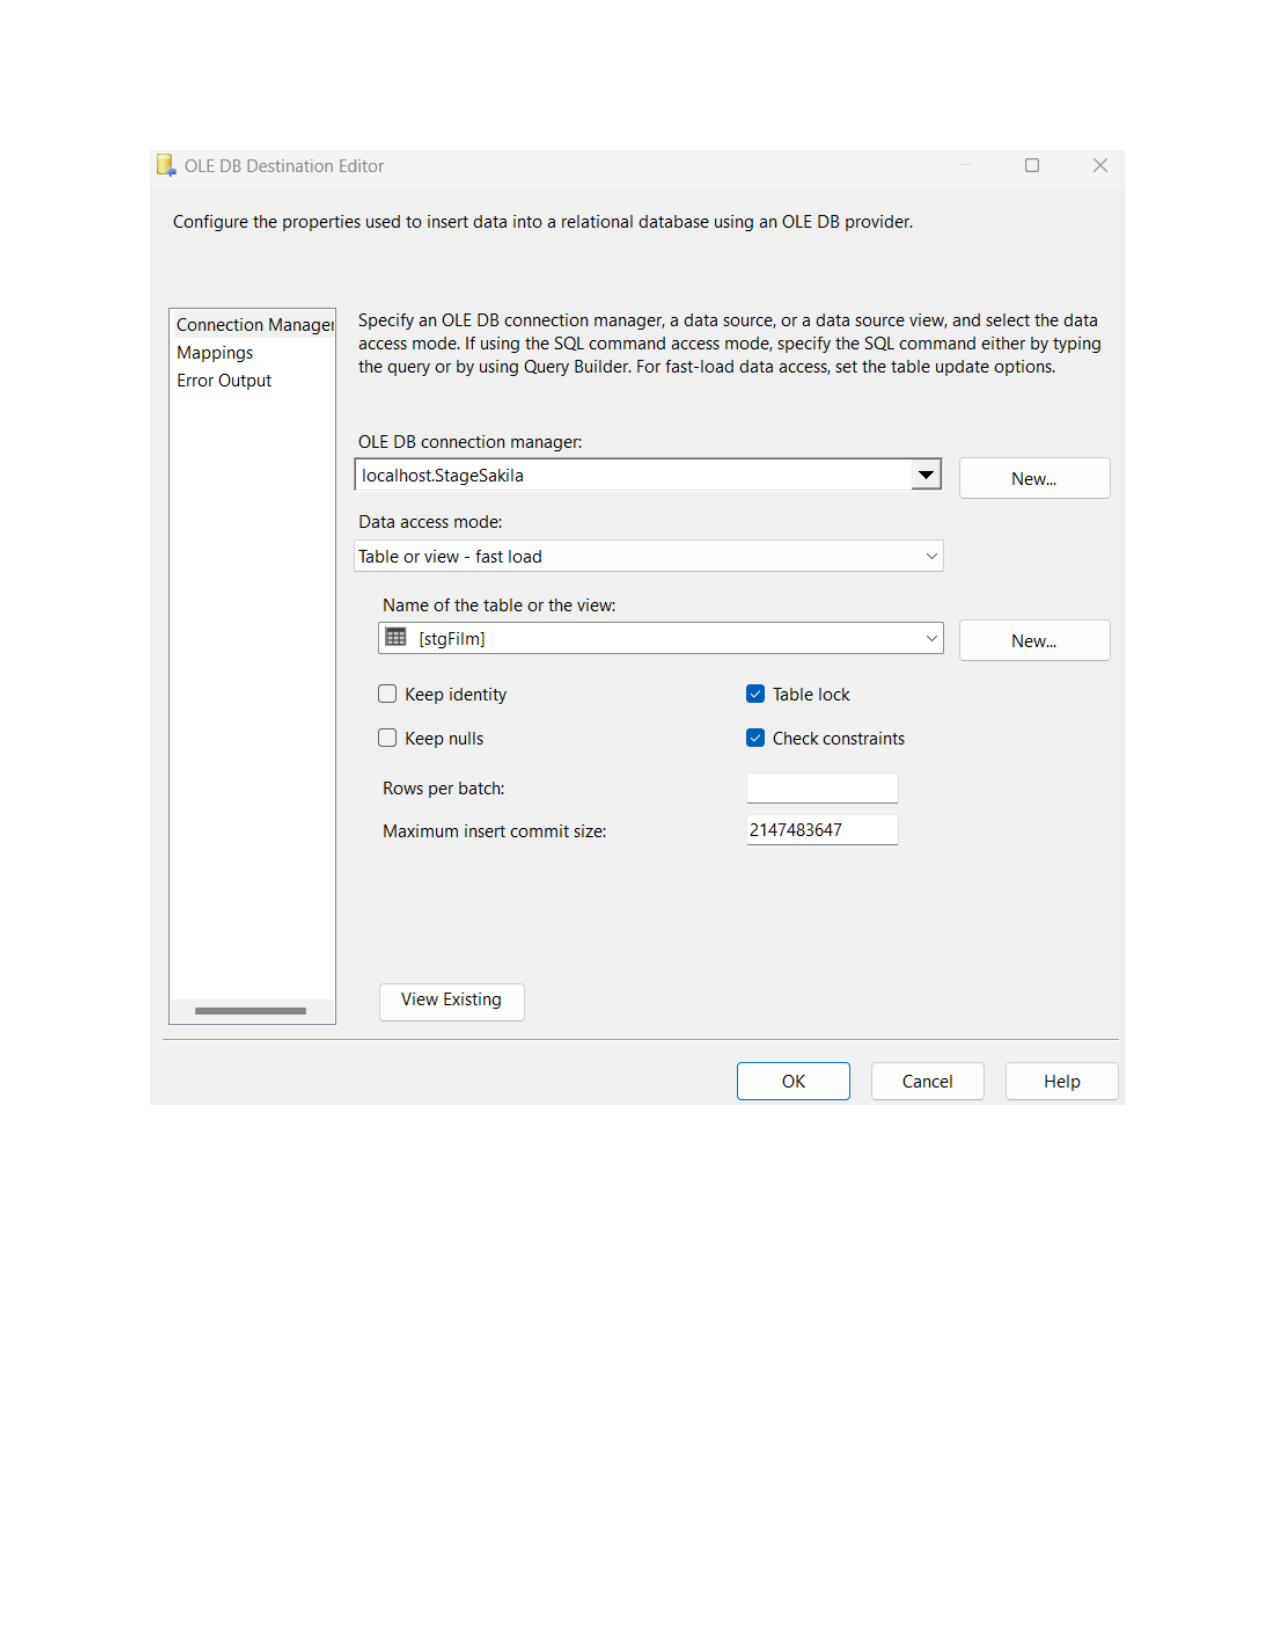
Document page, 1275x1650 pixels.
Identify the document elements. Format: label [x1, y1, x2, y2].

picture [150, 150, 1125, 1105]
